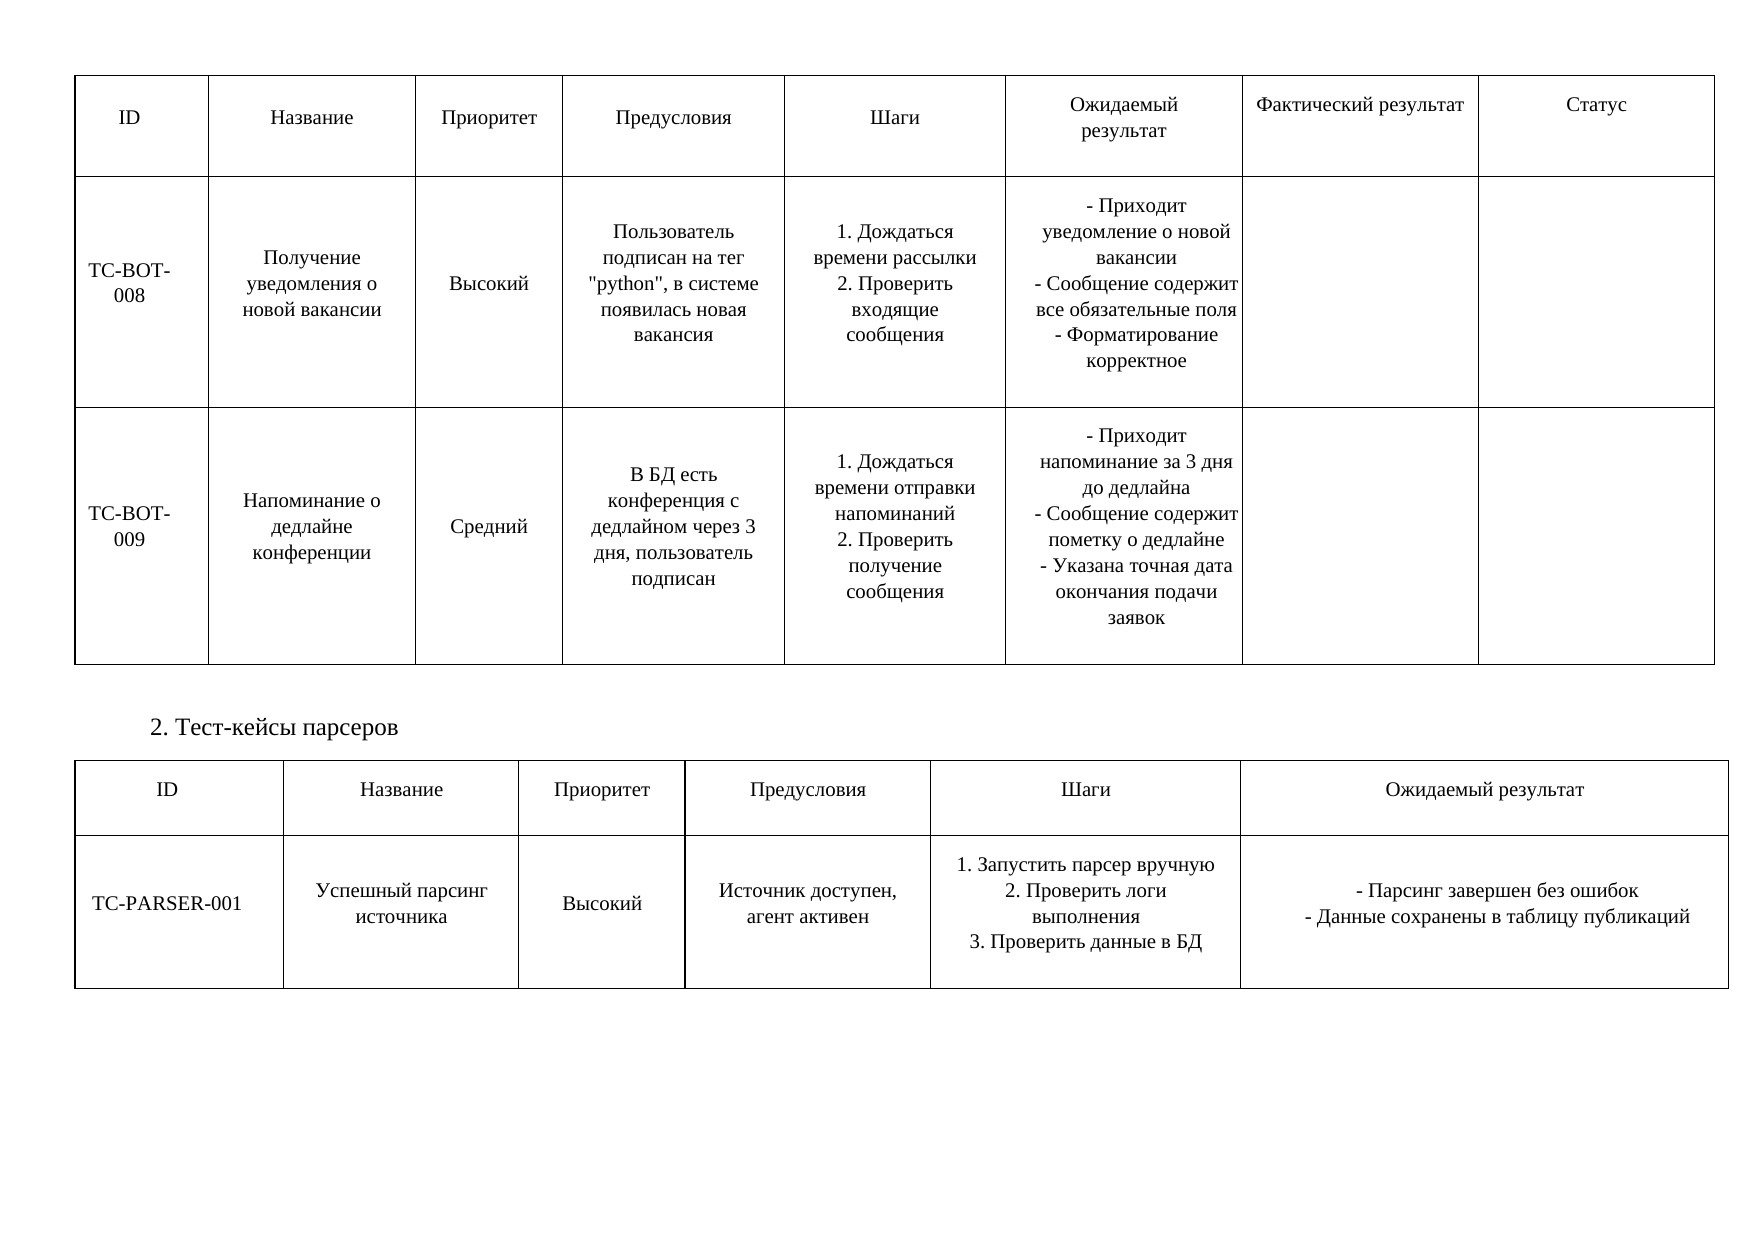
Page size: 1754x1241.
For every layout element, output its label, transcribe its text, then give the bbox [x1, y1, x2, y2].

table_cell [1243, 408, 1478, 663]
table_cell [1243, 177, 1478, 407]
table_header ID [76, 761, 283, 835]
table_header Предусловия [563, 76, 784, 176]
table_cell Получение уведомления о новой вакансии [209, 177, 415, 407]
table_cell Средний [416, 408, 562, 663]
table_cell 1. Дождаться времени рассылки 2. Проверить входящие сообщения [785, 177, 1005, 407]
table_cell [1479, 408, 1714, 663]
table_cell 1. Запустить парсер вручную 2. Проверить логи выполнения 3. Проверить данные в БД [931, 836, 1240, 988]
table_header Шаги [785, 76, 1005, 176]
table_cell TC-BOT-009 [76, 408, 208, 663]
table_cell Источник доступен, агент активен [686, 836, 930, 988]
table_header Ожидаемый результат [1006, 76, 1242, 176]
table_cell В БД есть конференция с дедлайном через 3 дня, пользователь подписан [563, 408, 784, 663]
table_header Название [209, 76, 415, 176]
table_cell [1479, 177, 1714, 407]
table_cell Напоминание о дедлайне конференции [209, 408, 415, 663]
table_cell 1. Дождаться времени отправки напоминаний 2. Проверить получение сообщения [785, 408, 1005, 663]
table_header Предусловия [686, 761, 930, 835]
table_header ID [76, 76, 208, 176]
table_cell Пользователь подписан на тег "python", в системе появилась новая вакансия [563, 177, 784, 407]
table_cell TC-BOT-008 [76, 177, 208, 407]
table_header Шаги [931, 761, 1240, 835]
table_cell TC-PARSER-001 [76, 836, 283, 988]
table_cell Высокий [416, 177, 562, 407]
table_cell Успешный парсинг источника [284, 836, 518, 988]
text 2. Тест-кейсы парсеров [150, 712, 1679, 741]
table_header Название [284, 761, 518, 835]
table_cell Высокий [519, 836, 684, 988]
table_header Фактический результат [1243, 76, 1478, 176]
table_header Статус [1479, 76, 1714, 176]
table_cell - Приходит уведомление о новой вакансии - Сообщение содержит все обязательные поля - Форматирование корректное [1006, 177, 1242, 407]
table_cell - Парсинг завершен без ошибок - Данные сохранены в таблицу публикаций [1241, 836, 1728, 988]
table_header Приоритет [416, 76, 562, 176]
table_header Ожидаемый результат [1241, 761, 1728, 835]
table_header Приоритет [519, 761, 684, 835]
table_cell - Приходит напоминание за 3 дня до дедлайна - Сообщение содержит пометку о дедлайне - Указана точная дата окончания подачи заявок [1006, 408, 1242, 663]
